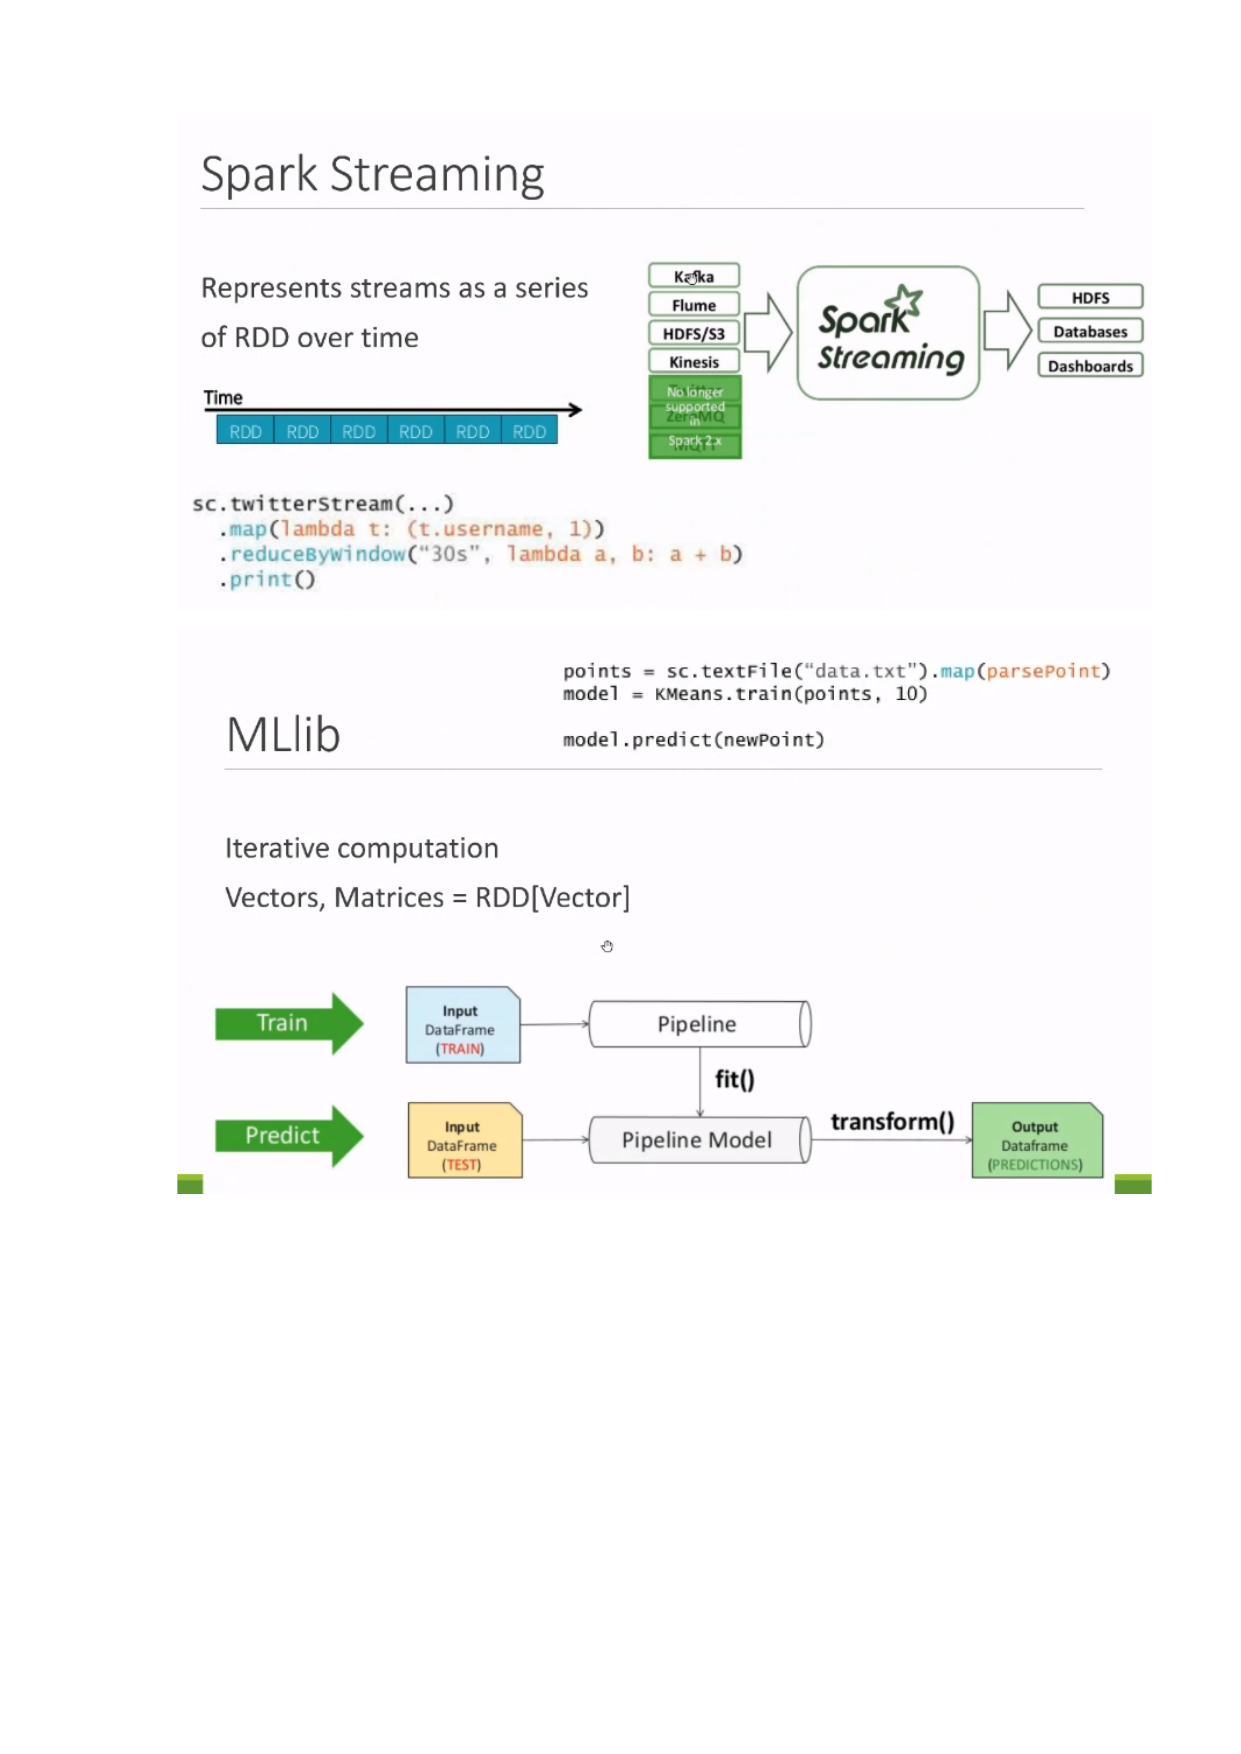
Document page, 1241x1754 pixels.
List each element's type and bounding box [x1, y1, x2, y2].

picture [177, 118, 1152, 610]
picture [177, 628, 1152, 1194]
